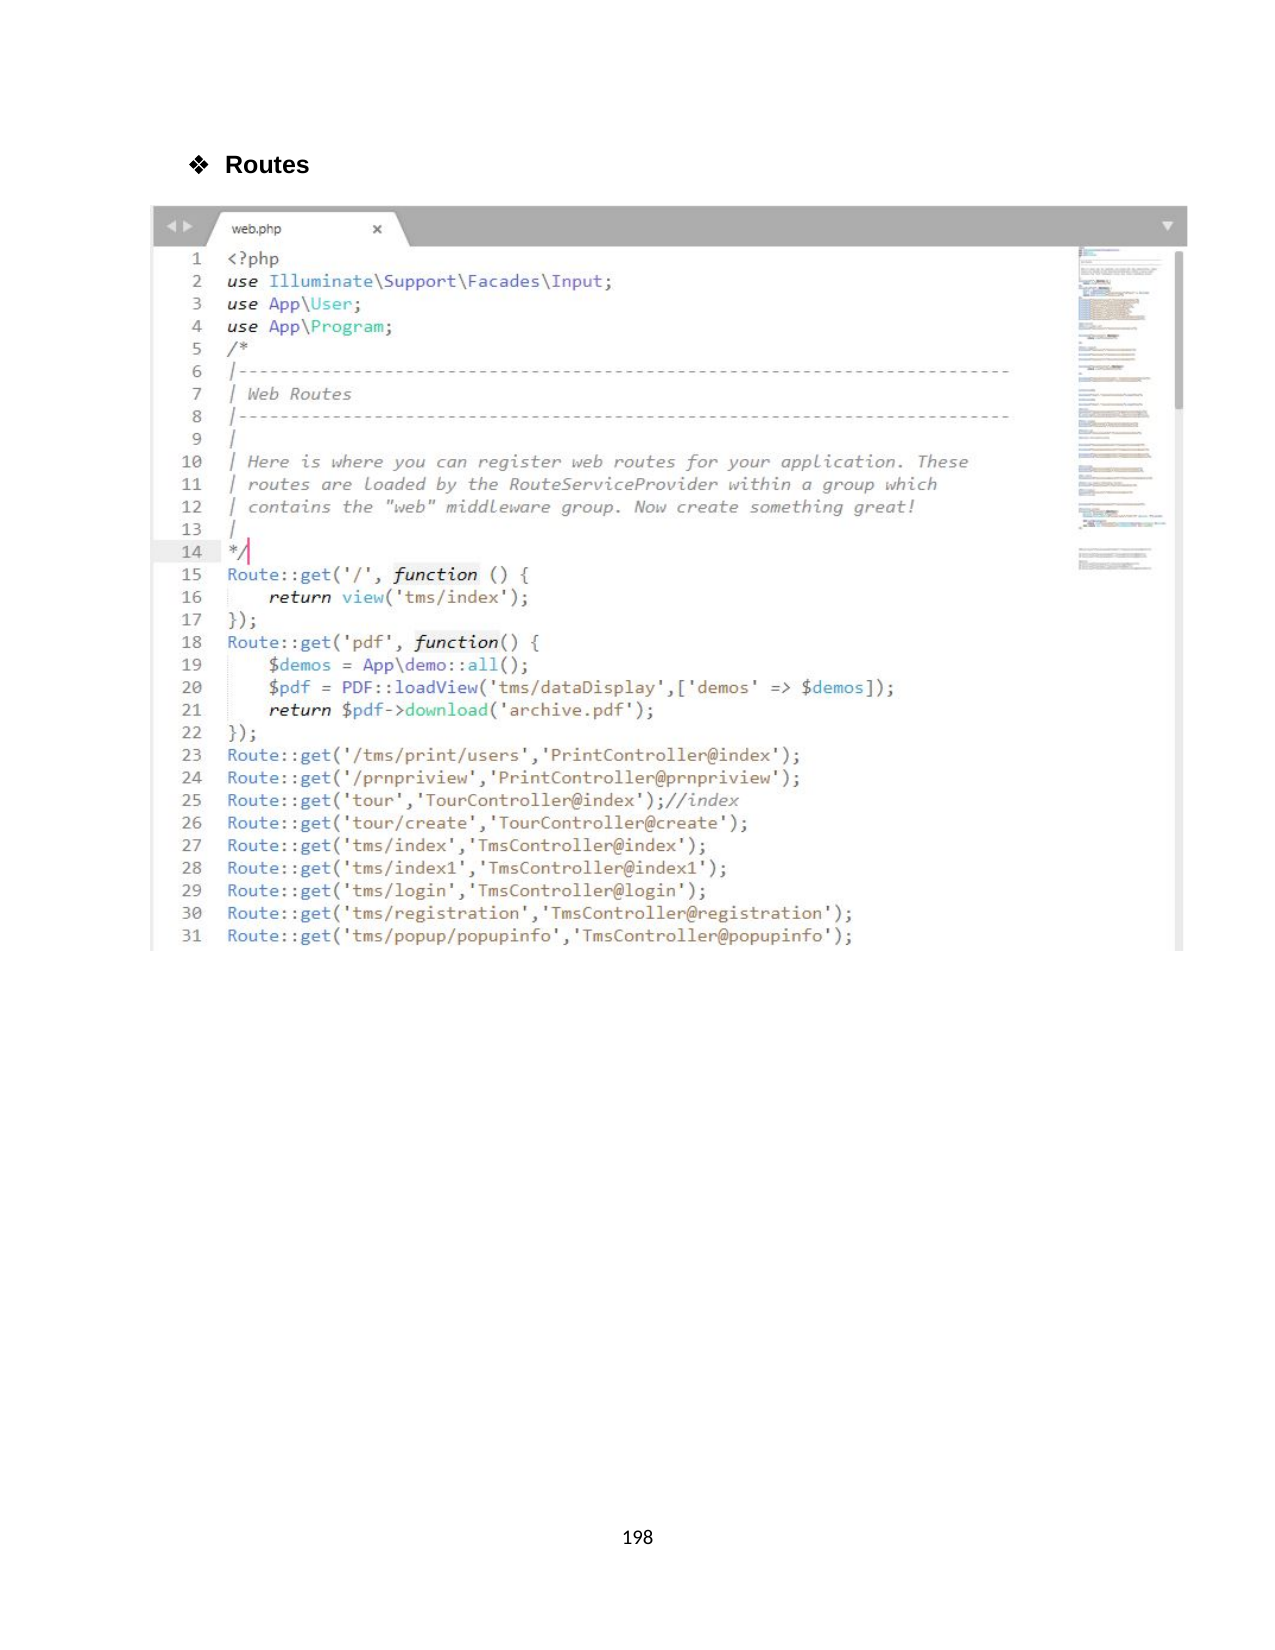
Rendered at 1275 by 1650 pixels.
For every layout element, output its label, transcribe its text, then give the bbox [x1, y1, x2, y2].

list Routes [187, 150, 1125, 179]
picture [150, 205, 1188, 951]
